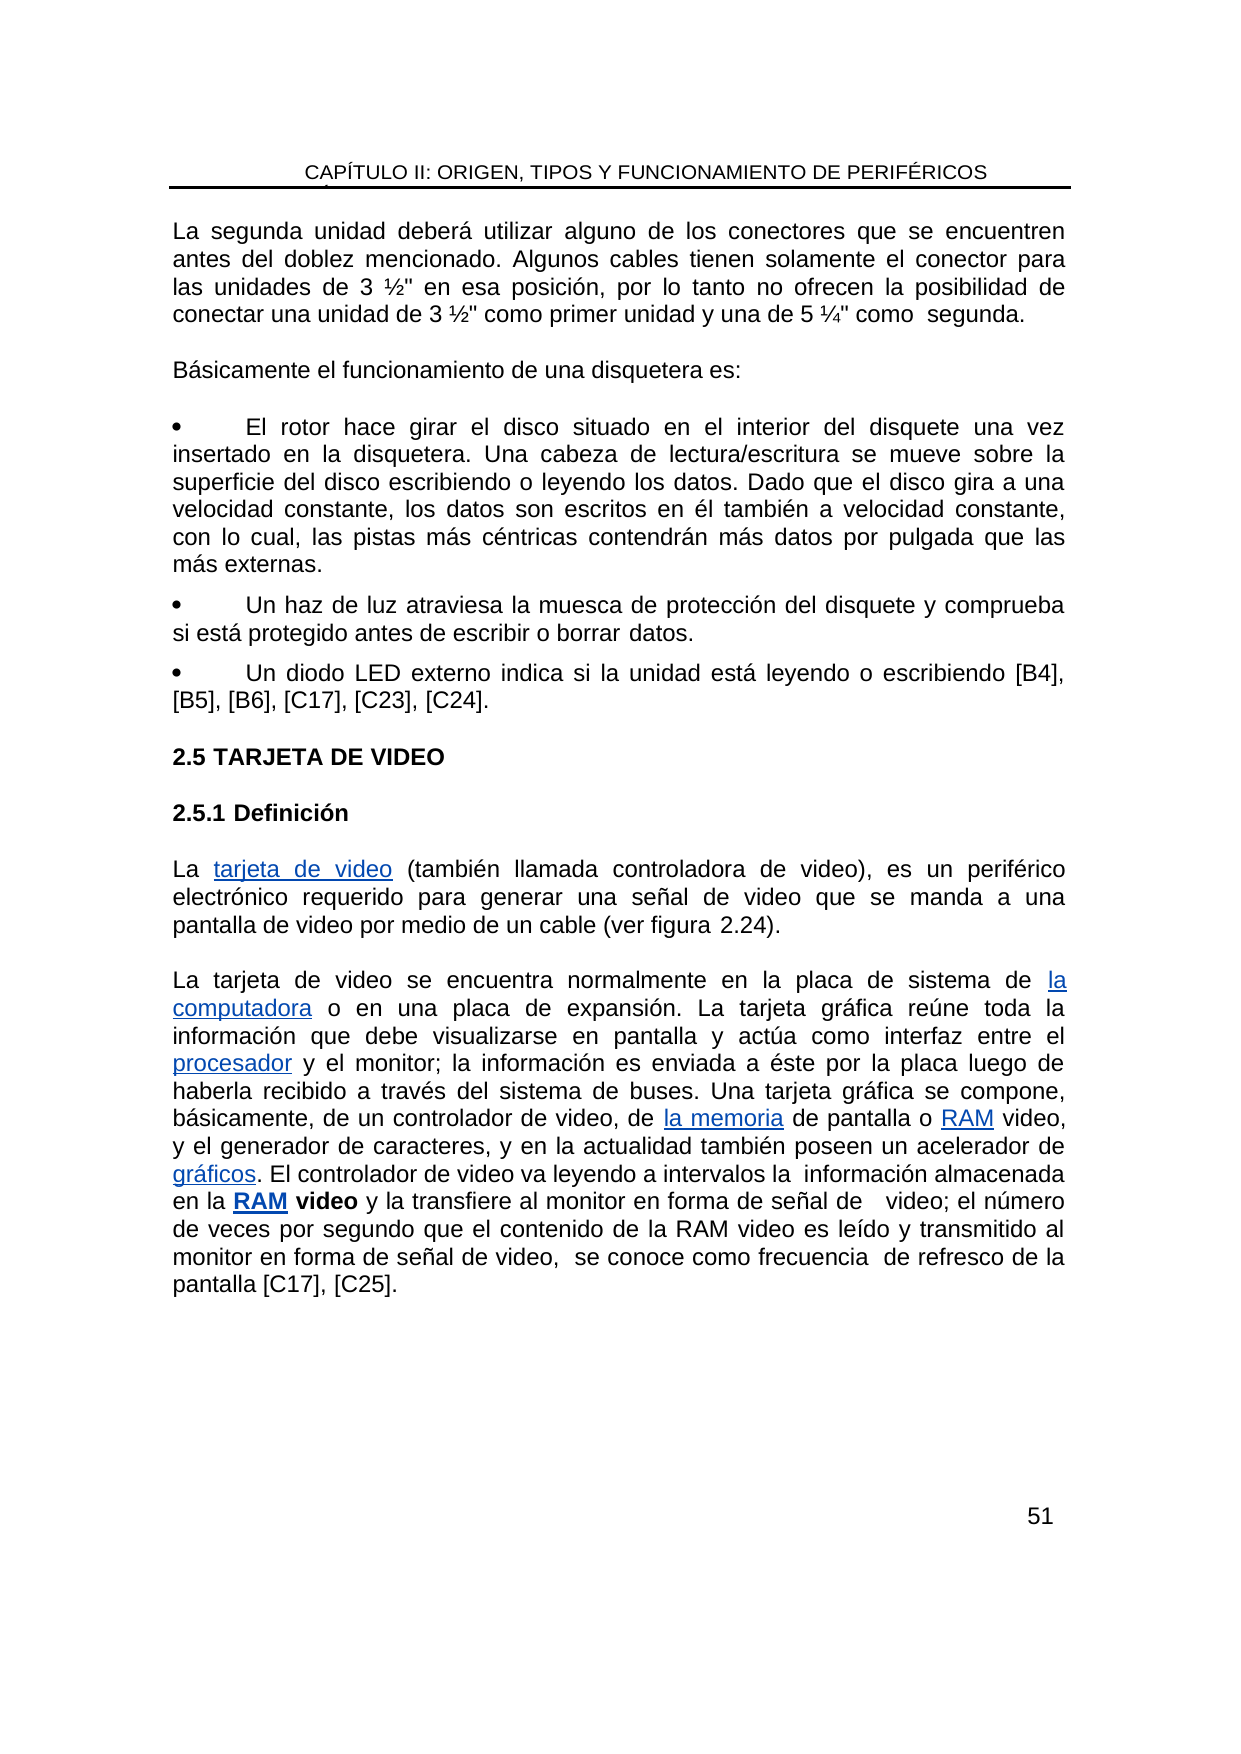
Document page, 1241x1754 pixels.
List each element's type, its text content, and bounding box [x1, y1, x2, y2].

text La segunda unidad deberá utilizar alguno de los conectores que se encuentren antes del doblez mencionado. Algunos cables tienen solamente el conector para las unidades de 3 ½" en esa posición, por lo tanto no ofrecen la posibilidad de conectar una unidad de 3 ½" como primer unidad y una de 5 ¼" como segunda. [172, 217, 1067, 328]
list El rotor hace girar el disco situado en el interior del disquete una vez insertado en la disquetera. Una cabeza de lectura/escritura se mueve sobre la superficie del disco escribiendo o leyendo los datos. Dado que el disco gira a una velocidad constante, los datos son escritos en él también a velocidad constante, con lo cual, las pistas más céntricas contendrán más datos por pulgada que las más externas. [172, 412, 1067, 578]
list Un haz de luz atraviesa la muesca de protección del disquete y comprueba si está protegido antes de escribir o borrar datos. [172, 591, 1066, 646]
list Definición [172, 799, 1123, 827]
list Un diodo LED externo indica si la unidad está leyendo o escribiendo [B4], [B5], [B6], [C17], [C23], [C24]. [172, 659, 1066, 714]
text La tarjeta de video se encuentra normalmente en la placa de sistema de la computadora o en una placa de expansión. La tarjeta gráfica reúne toda la información que debe visualizarse en pantalla y actúa como interfaz entre el procesador y el monitor; la información es enviada a éste por la placa luego de haberla recibido a través del sistema de buses. Una tarjeta gráfica se compone, básicamente, de un controlador de video, de la memoria de pantalla o RAM video, y el generador de caracteres, y en la actualidad también poseen un acelerador de gráficos. El controlador de video va leyendo a intervalos la información almacenada en la RAM video y la transfiere al monitor en forma de señal de video; el número de veces por segundo que el contenido de la RAM video es leído y transmitido al monitor en forma de señal de video, se conoce como frecuencia de refresco de la pantalla [C17], [C25]. [172, 966, 1066, 1298]
text Básicamente el funcionamiento de una disquetera es: [172, 356, 1123, 384]
subtitle TARJETA DE VIDEO [172, 743, 1123, 771]
text La tarjeta de video (también llamada controladora de video), es un periférico electrónico requerido para generar una señal de video que se manda a una pantalla de video por medio de un cable (ver figura 2.24). [172, 855, 1066, 938]
